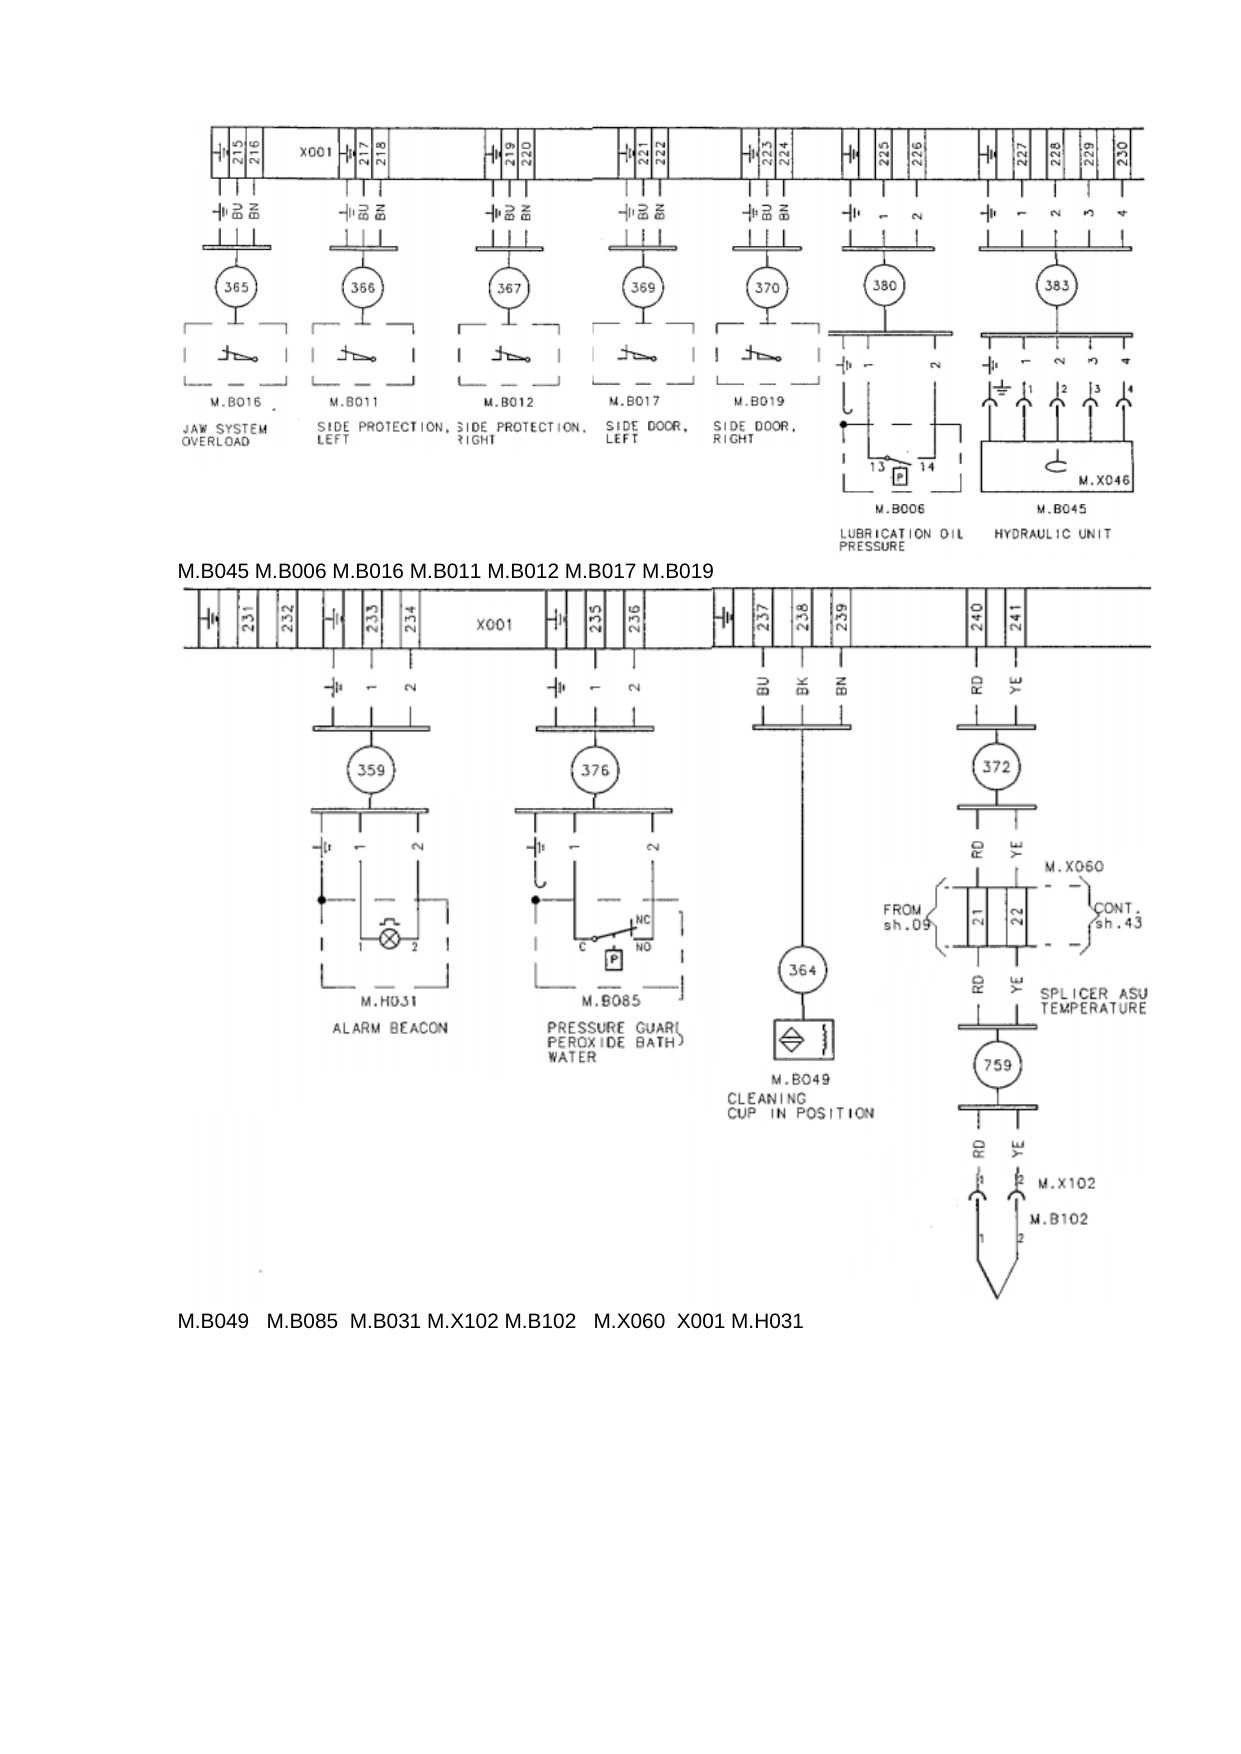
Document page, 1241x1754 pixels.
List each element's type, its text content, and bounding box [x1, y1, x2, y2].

picture [177, 583, 1152, 1309]
text M.B049 M.B085 M.B031 M.X102 M.B102 M.X060 X001 M.H031 [177, 1309, 1152, 1332]
text M.B045 M.B006 M.B016 M.B011 M.B012 M.B017 M.B019 [177, 560, 1152, 583]
picture [177, 118, 1152, 560]
